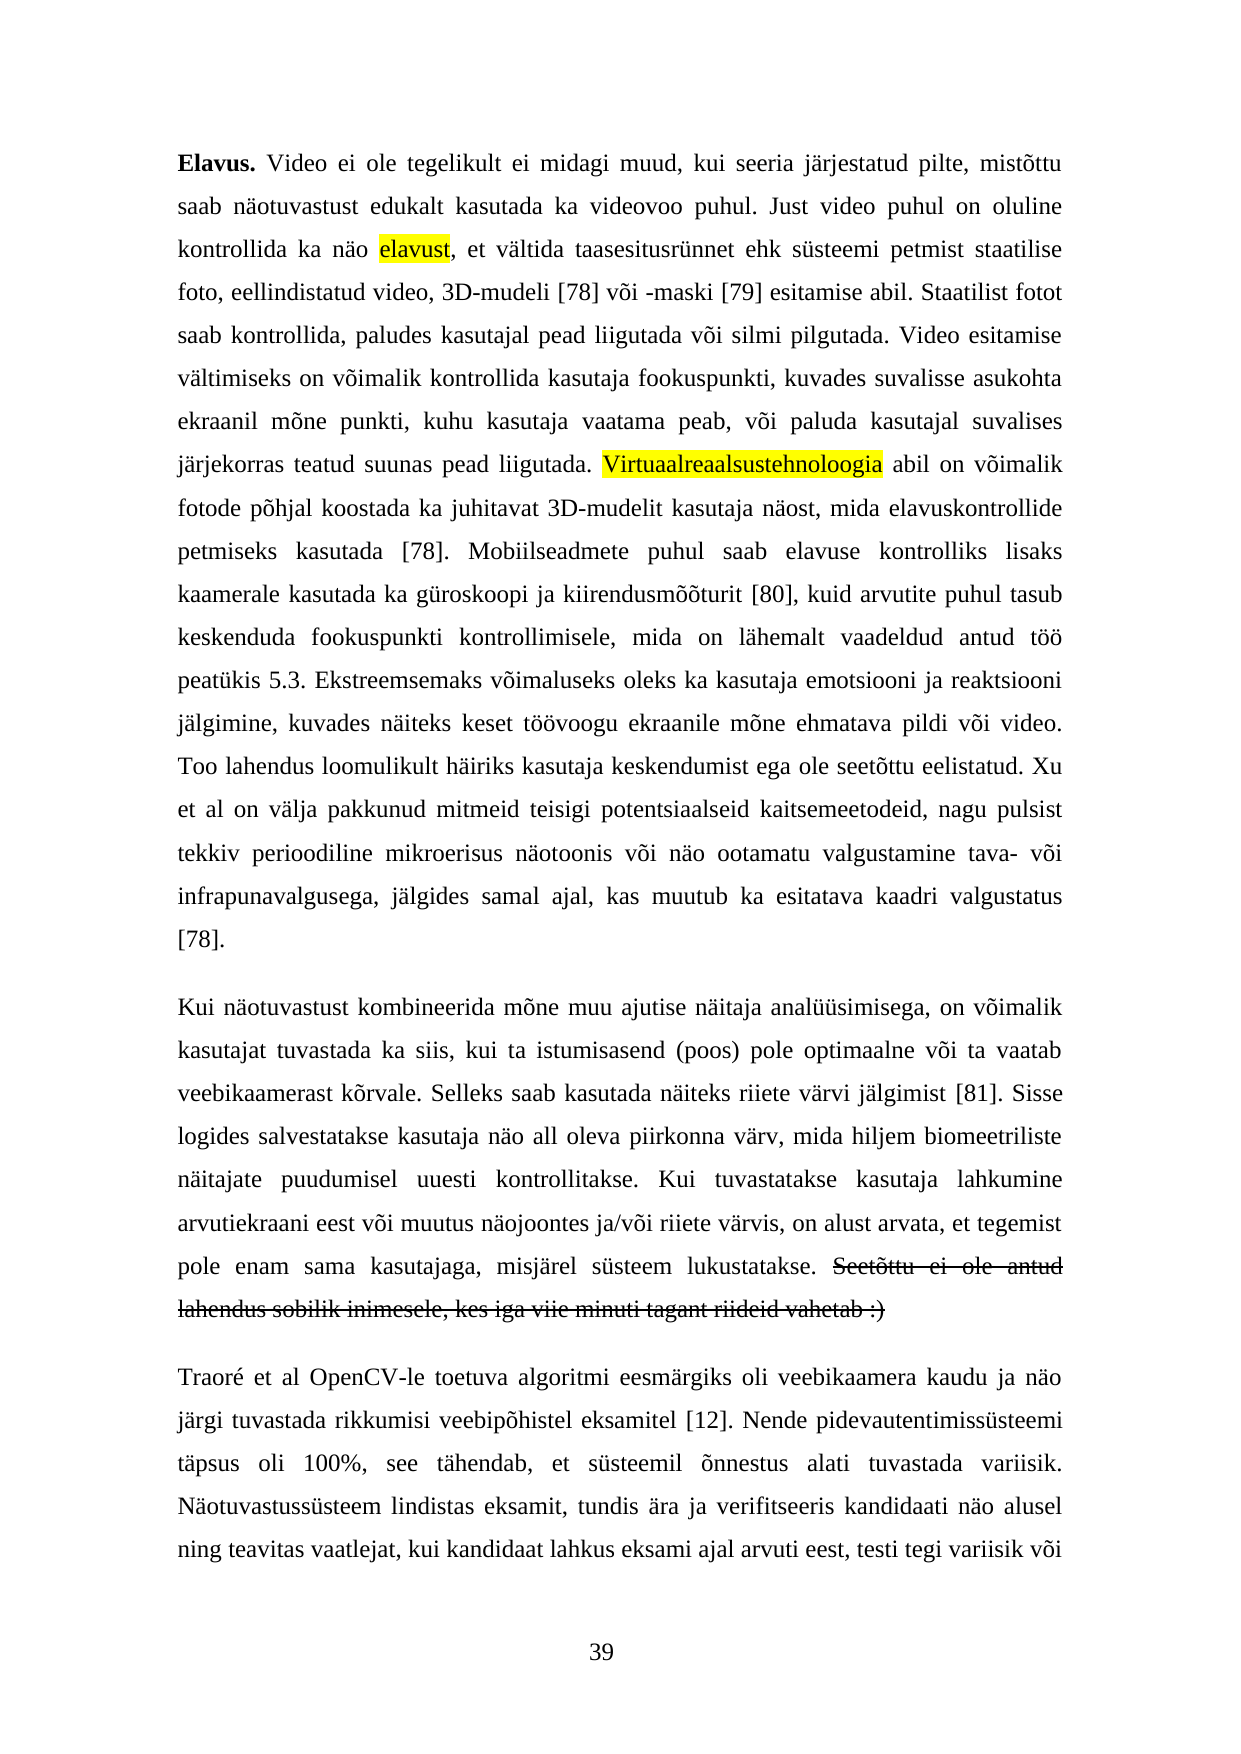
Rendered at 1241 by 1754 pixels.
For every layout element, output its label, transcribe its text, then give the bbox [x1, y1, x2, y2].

text Kui näotuvastust kombineerida mõne muu ajutise näitaja analüüsimisega, on võimalik kasutajat tuvastada ka siis, kui ta istumisasend (poos) pole optimaalne või ta vaatab veebikaamerast kõrvale. Selleks saab kasutada näiteks riiete värvi jälgimist [81]. Sisse logides salvestatakse kasutaja näo all oleva piirkonna värv, mida hiljem biomeetriliste näitajate puudumisel uuesti kontrollitakse. Kui tuvastatakse kasutaja lahkumine arvutiekraani eest või muutus näojoontes ja/või riiete värvis, on alust arvata, et tegemist pole enam sama kasutajaga, misjärel süsteem lukustatakse. Seetõttu ei ole antud lahendus sobilik inimesele, kes iga viie minuti tagant riideid vahetab :) [177, 992, 1063, 1323]
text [177, 1362, 1063, 1563]
text Elavus. Video ei ole tegelikult ei midagi muud, kui seeria järjestatud pilte, mistõttu saab näotuvastust edukalt kasutada ka videovoo puhul. Just video puhul on oluline kontrollida ka näo elavust, et vältida taasesitusrünnet ehk süsteemi petmist staatilise foto, eellindistatud video, 3D-mudeli [78] või -maski [79] esitamise abil. Staatilist fotot saab kontrollida, paludes kasutajal pead liigutada või silmi pilgutada. Video esitamise vältimiseks on võimalik kontrollida kasutaja fookuspunkti, kuvades suvalisse asukohta ekraanil mõne punkti, kuhu kasutaja vaatama peab, või paluda kasutajal suvalises järjekorras teatud suunas pead liigutada. Virtuaalreaalsustehnoloogia abil on võimalik fotode põhjal koostada ka juhitavat 3D-mudelit kasutaja näost, mida elavuskontrollide petmiseks kasutada [78]. Mobiilseadmete puhul saab elavuse kontrolliks lisaks kaamerale kasutada ka güroskoopi ja kiirendusmõõturit [80], kuid arvutite puhul tasub keskenduda fookuspunkti kontrollimisele, mida on lähemalt vaadeldud antud töö peatükis 5.3. Ekstreemsemaks võimaluseks oleks ka kasutaja emotsiooni ja reaktsiooni jälgimine, kuvades näiteks keset töövoogu ekraanile mõne ehmatava pildi või video. Too lahendus loomulikult häiriks kasutaja keskendumist ega ole seetõttu eelistatud. Xu et al on välja pakkunud mitmeid teisigi potentsiaalseid kaitsemeetodeid, nagu pulsist tekkiv perioodiline mikroerisus näotoonis või näo ootamatu valgustamine tava- või infrapunavalgusega, jälgides samal ajal, kas muutub ka esitatava kaadri valgustatus [78]. [177, 148, 1063, 953]
